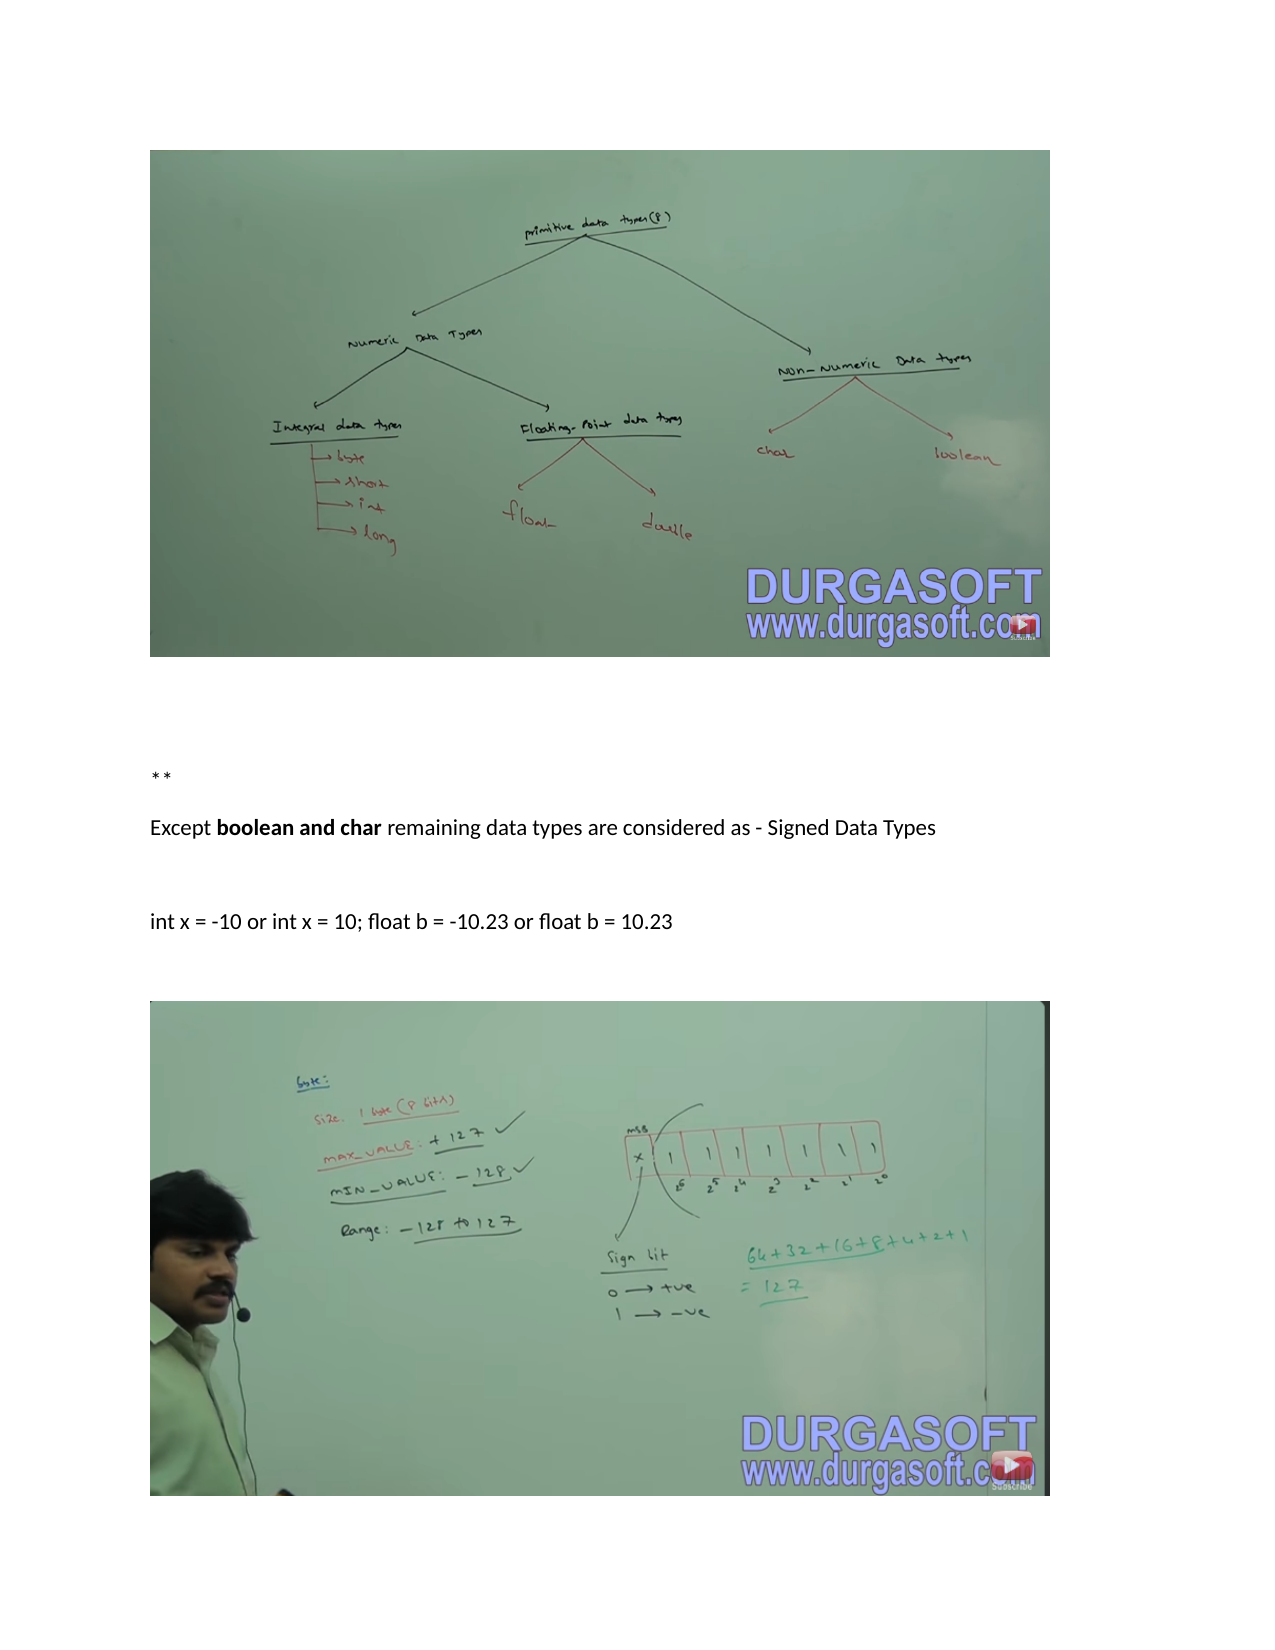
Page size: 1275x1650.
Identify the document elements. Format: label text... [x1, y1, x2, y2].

text ** [150, 767, 1125, 795]
picture [150, 1001, 1050, 1496]
text int x = -10 or int x = 10; float b = -10.23 or float b = 10.23 [150, 907, 1125, 935]
picture [150, 150, 1050, 657]
text Except boolean and char remaining data types are considered as - Signed Data Types [150, 813, 1125, 842]
